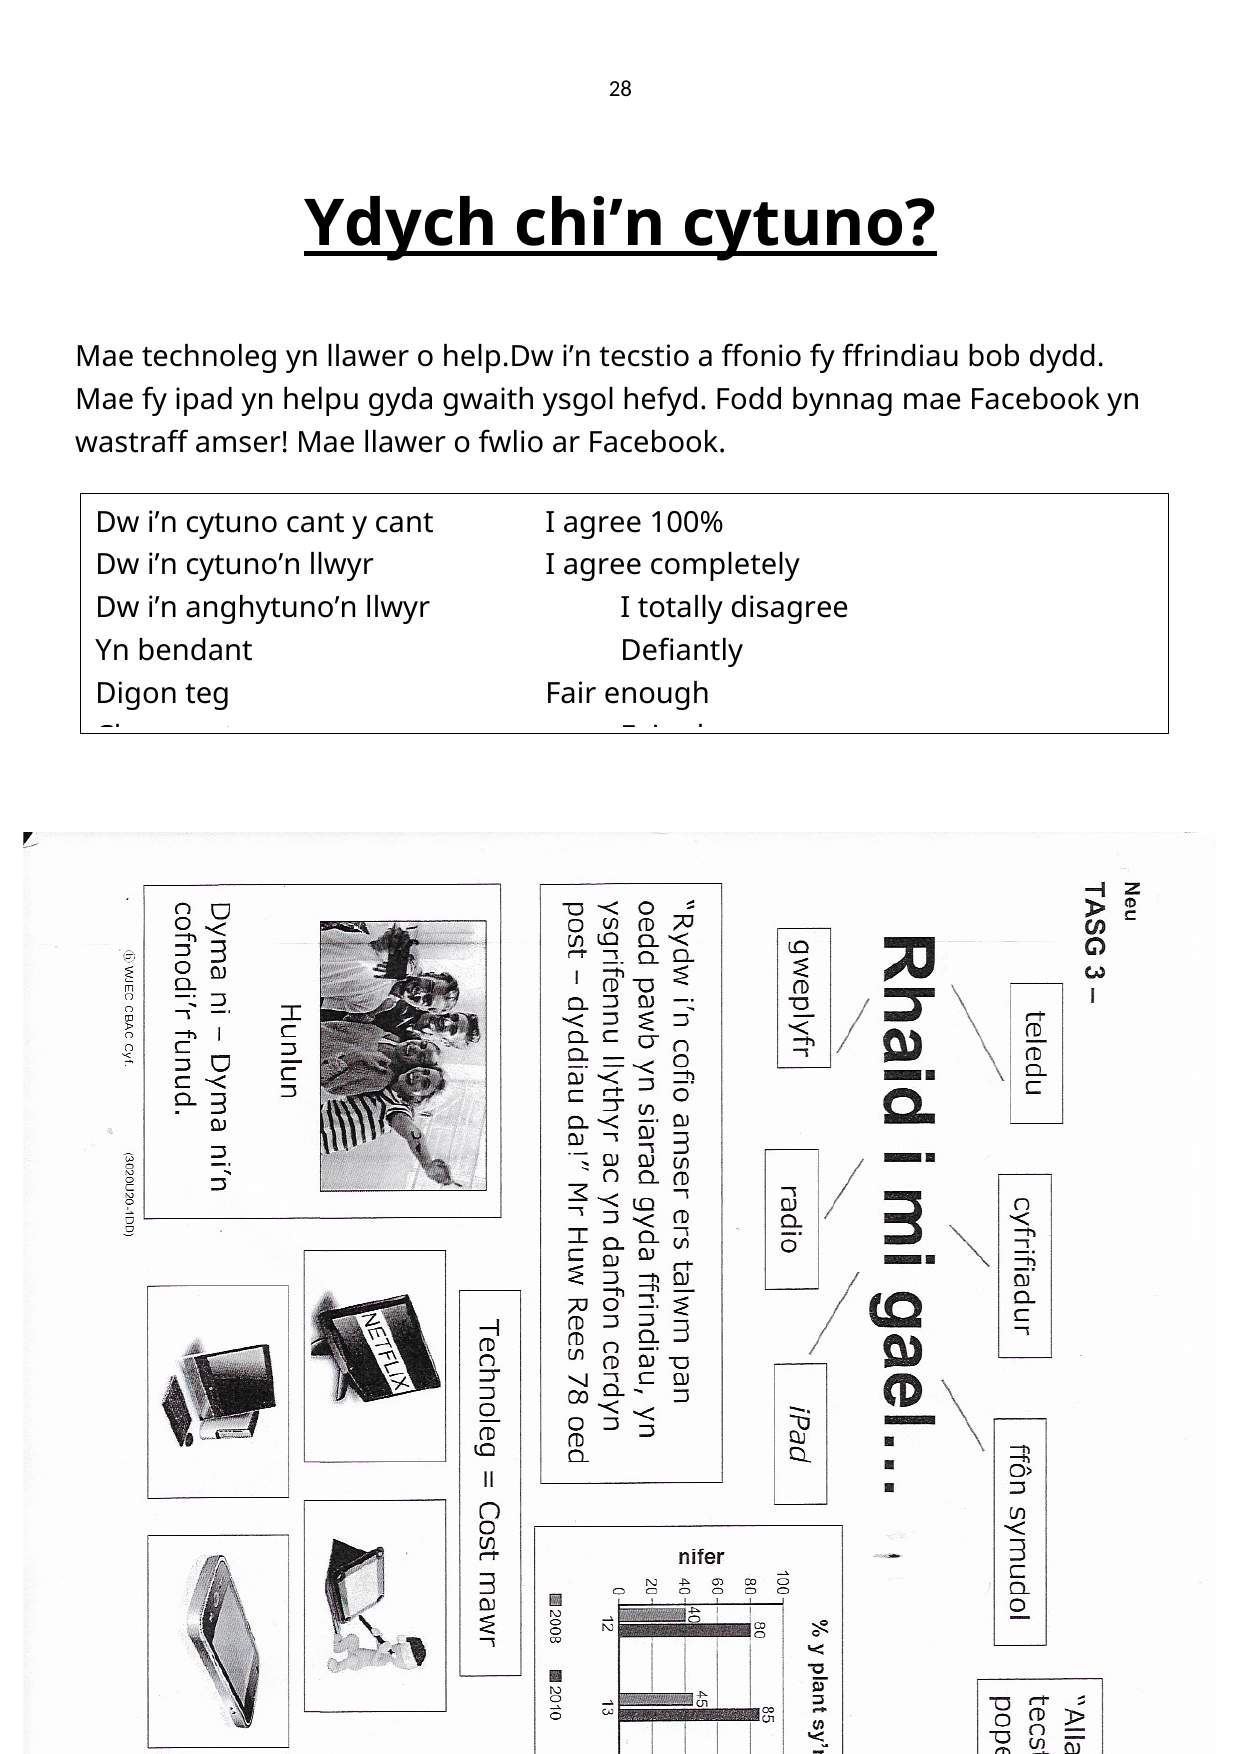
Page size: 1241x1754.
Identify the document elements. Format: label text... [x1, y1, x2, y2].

text Ydych chi’n cytuno? [75, 177, 1165, 265]
picture [23, 832, 1217, 1754]
text Mae technoleg yn llawer o help.Dw i’n tecstio a ffonio fy ffrindiau bob dydd. Mae fy ipad yn helpu gyda gwaith ysgol hefyd. Fodd bynnag mae Facebook yn wastraff amser! Mae llawer o fwlio ar Facebook. [75, 335, 1165, 461]
